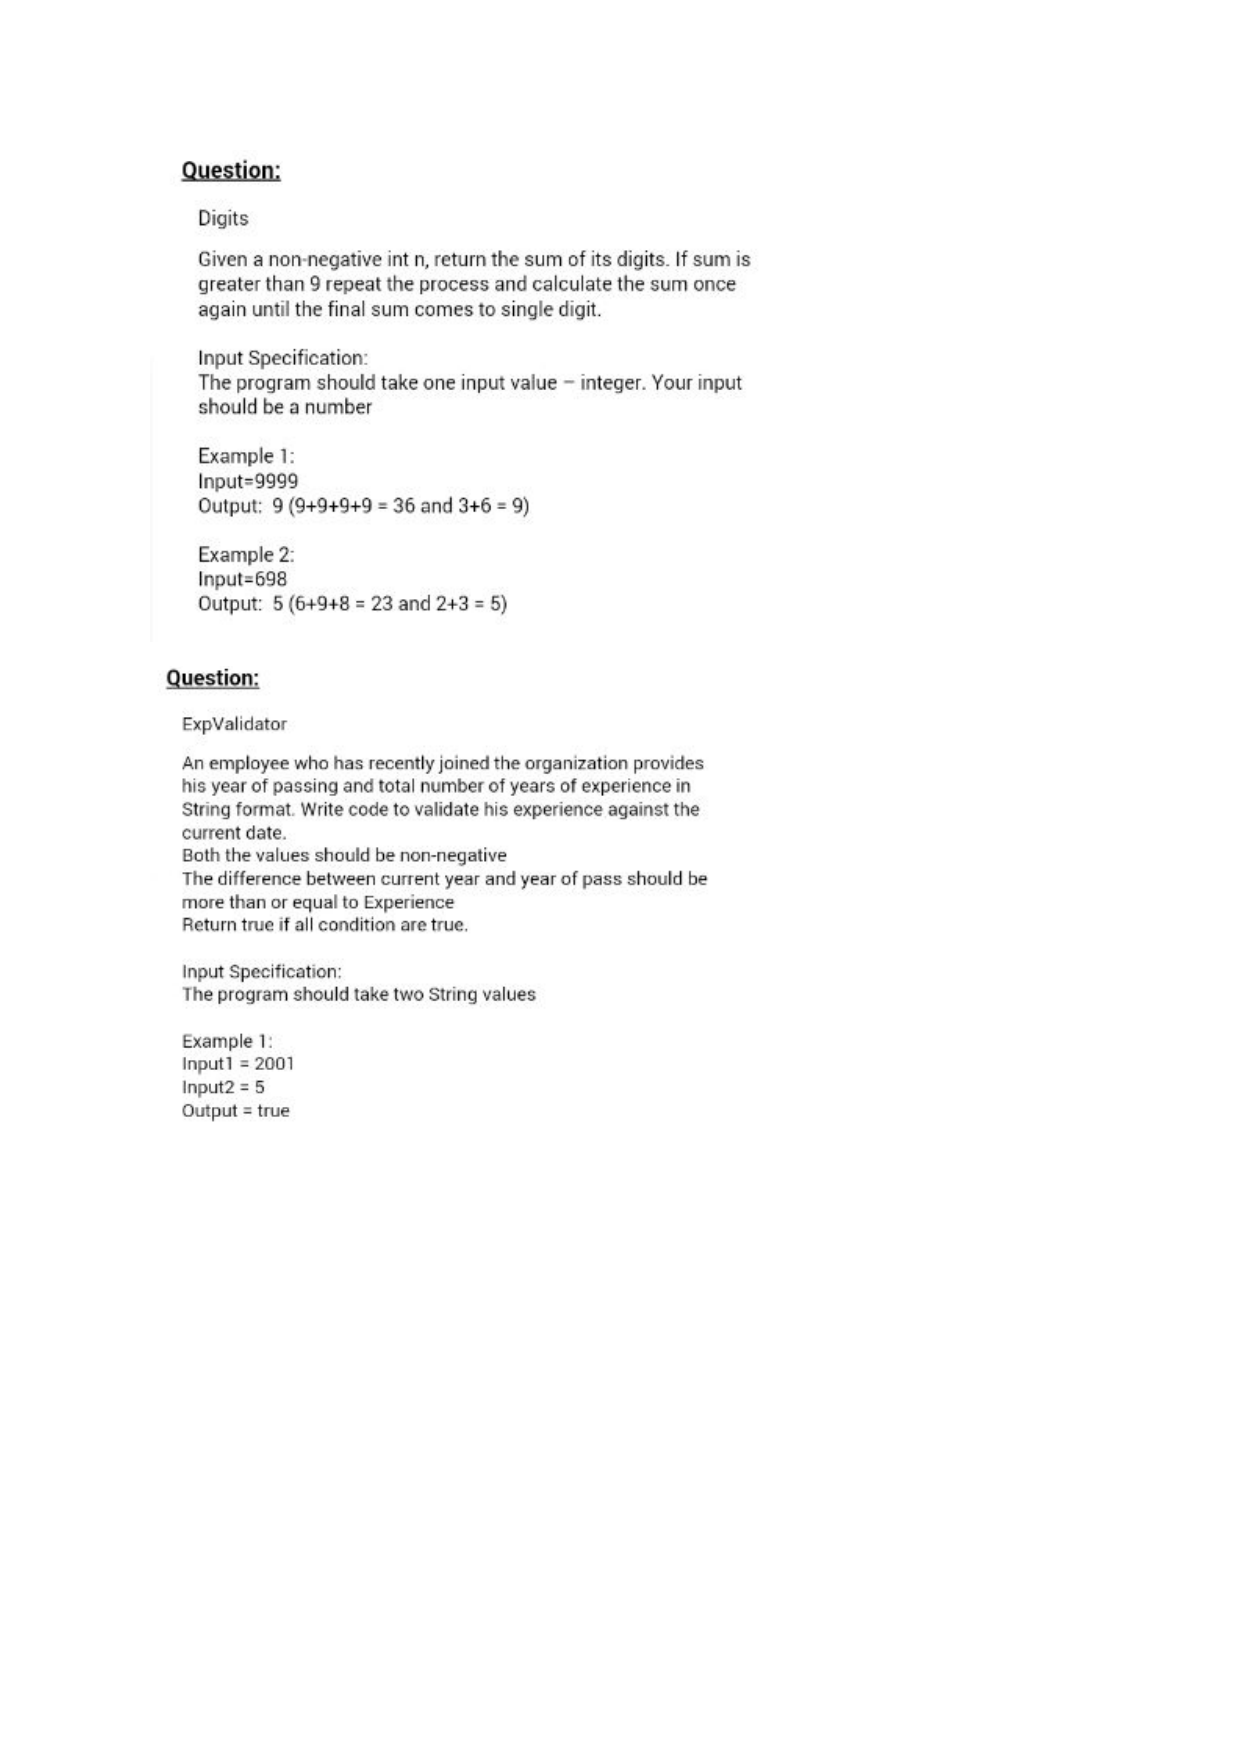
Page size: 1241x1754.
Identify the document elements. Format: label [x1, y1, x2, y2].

picture [150, 666, 727, 1142]
picture [150, 150, 768, 642]
